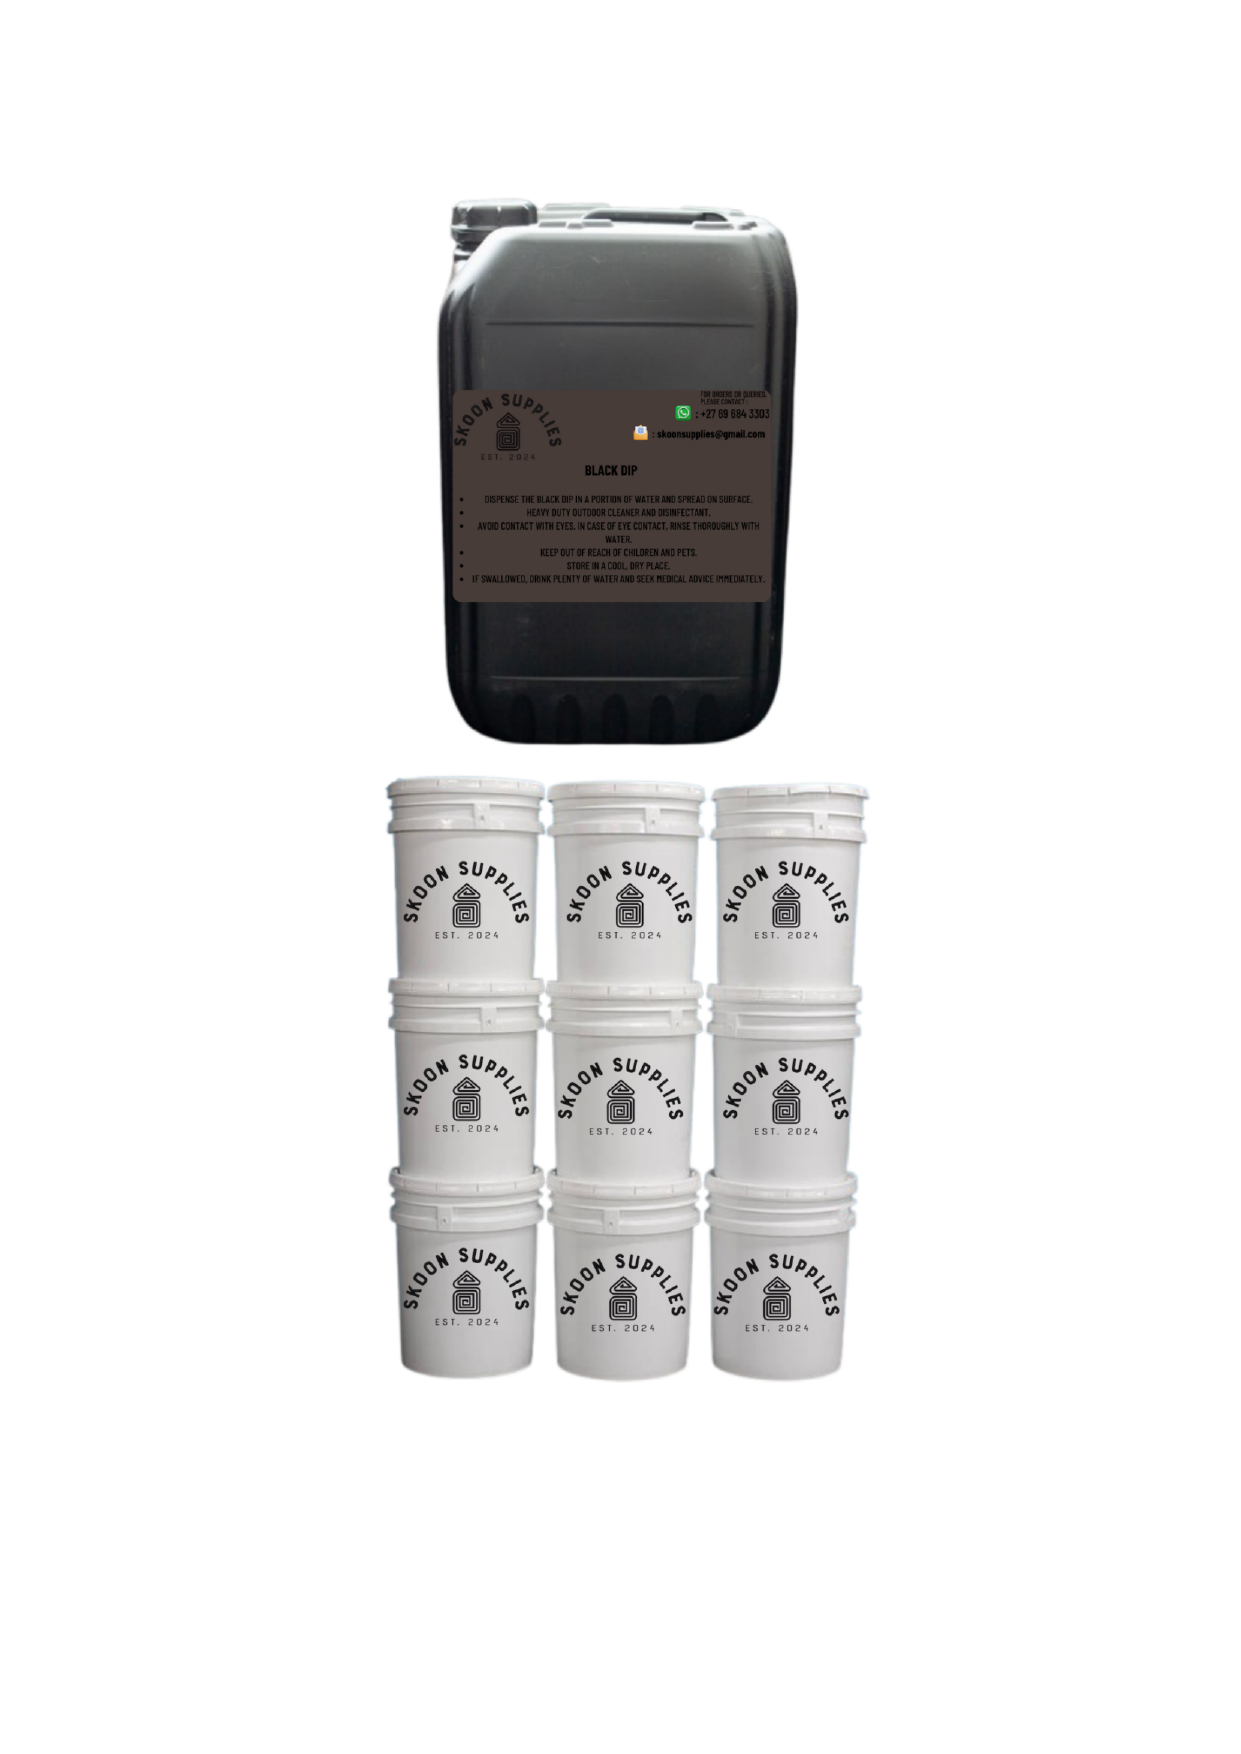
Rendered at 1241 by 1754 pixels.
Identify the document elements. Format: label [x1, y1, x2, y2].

picture [187, 772, 1051, 1383]
picture [187, 150, 1051, 760]
